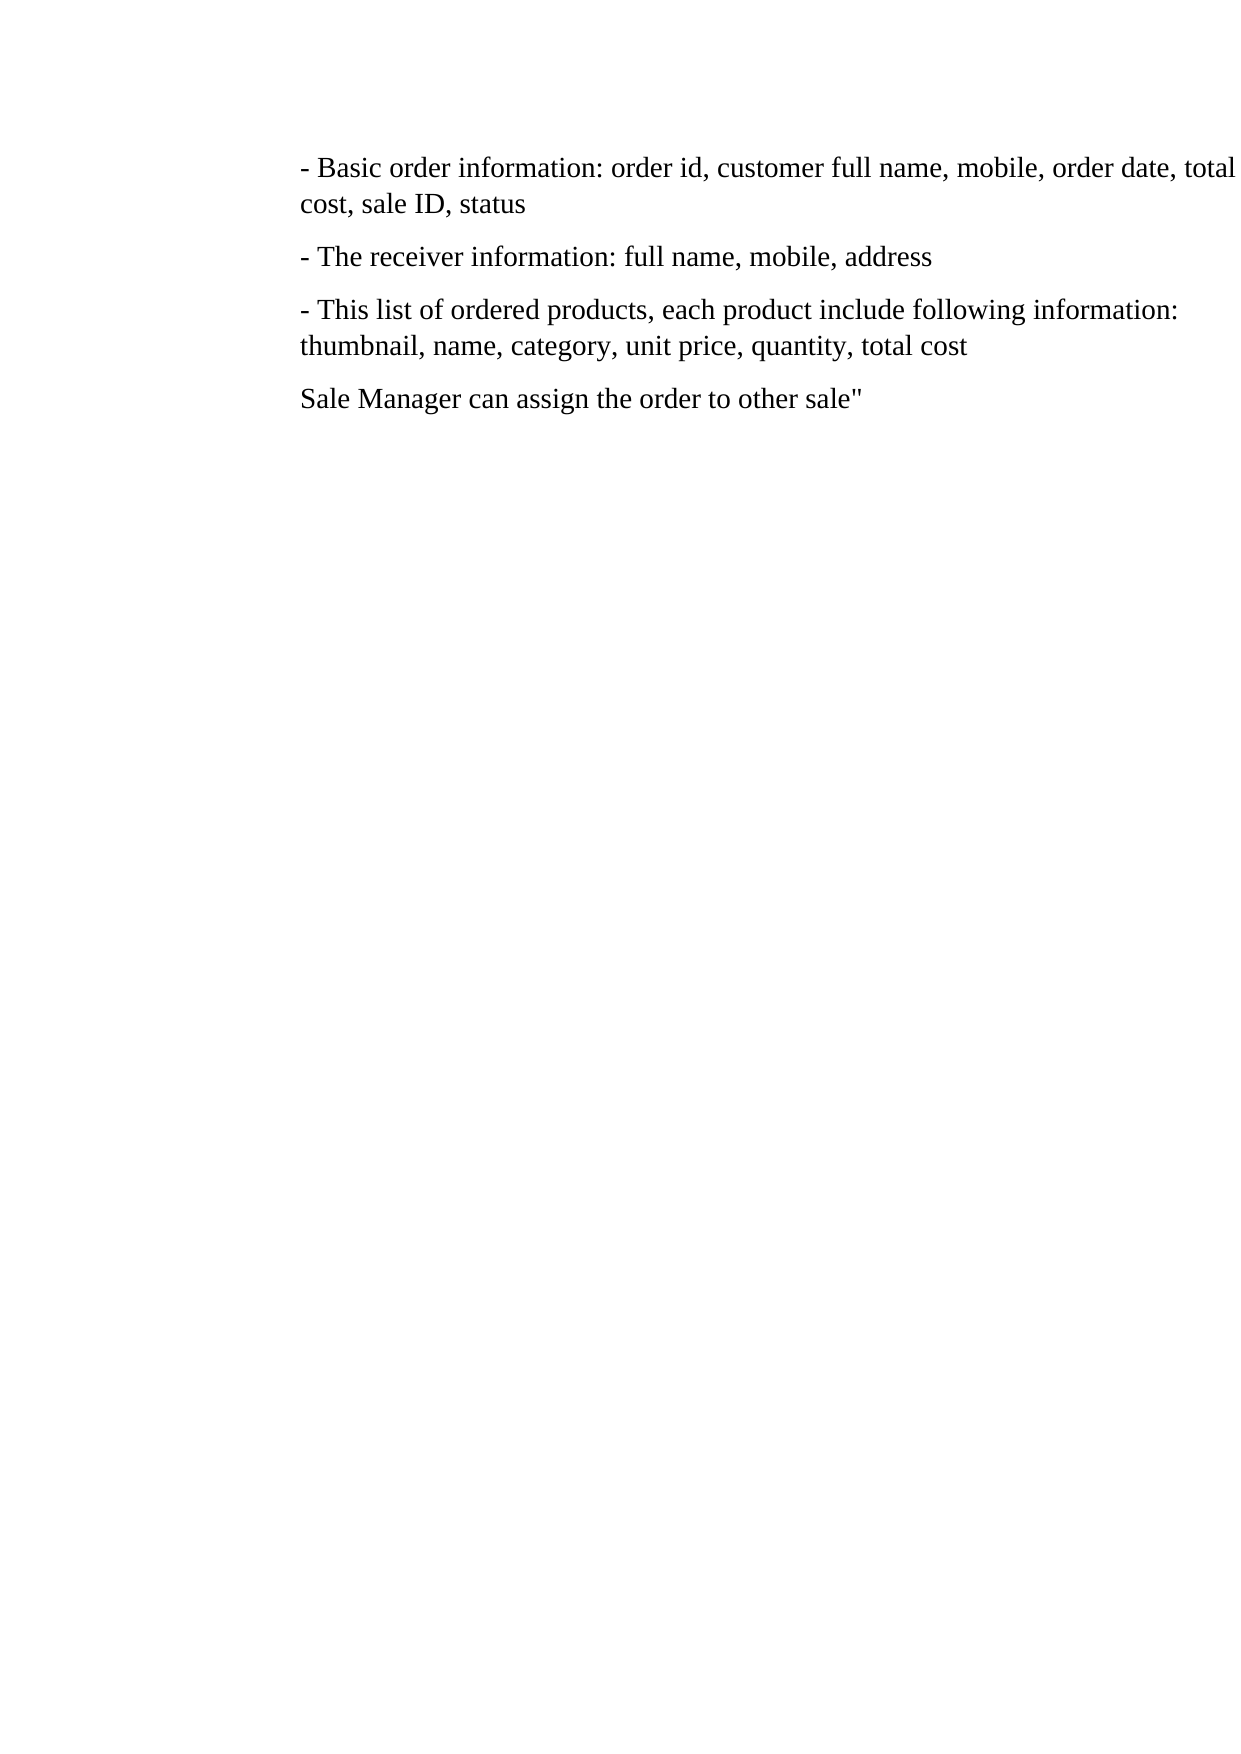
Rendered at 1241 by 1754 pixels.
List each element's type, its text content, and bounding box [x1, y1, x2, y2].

text Sale Manager can assign the order to other sale" [300, 381, 1240, 414]
text - This list of ordered products, each product include following information: thumbnail, name, category, unit price, quantity, total cost [300, 292, 1240, 361]
text - Basic order information: order id, customer full name, mobile, order date, total cost, sale ID, status [300, 150, 1240, 220]
text - The receiver information: full name, mobile, address [300, 239, 1240, 272]
